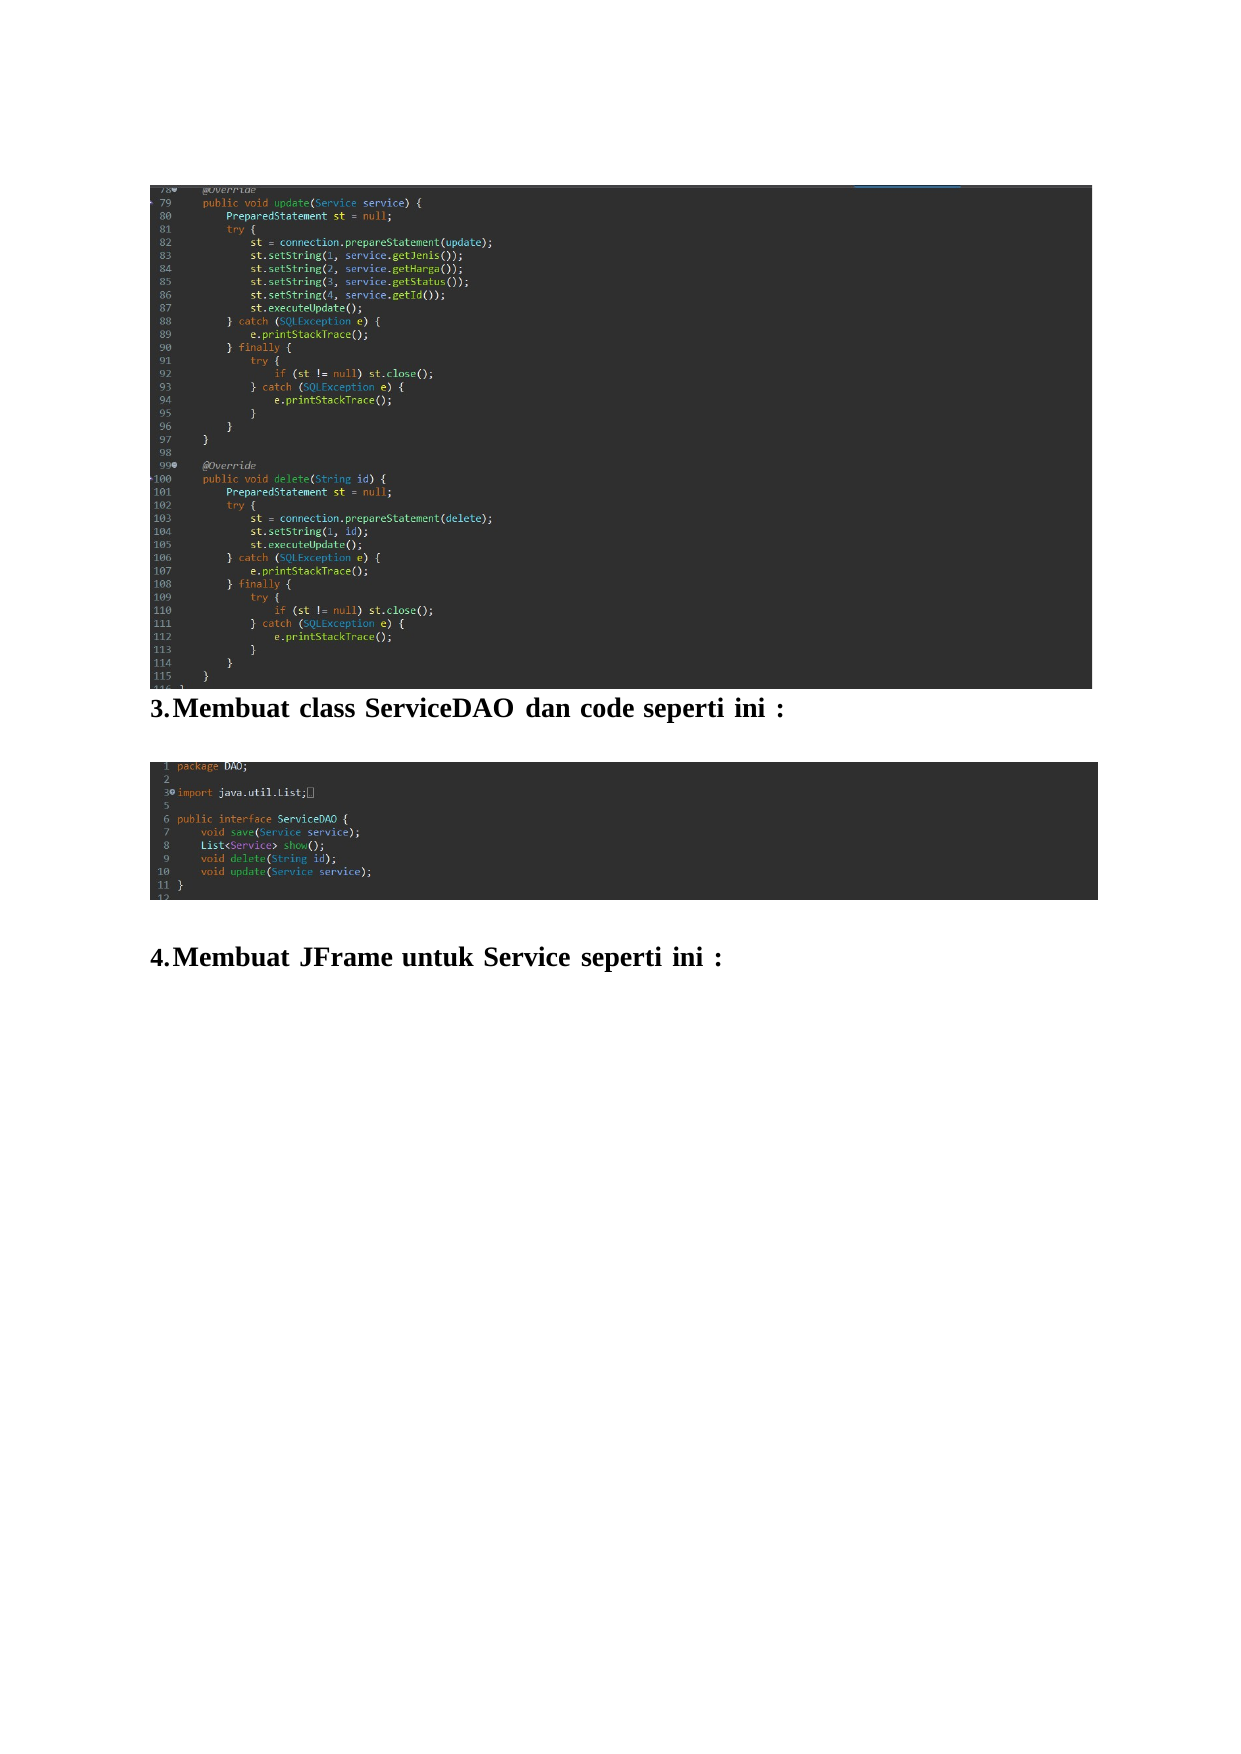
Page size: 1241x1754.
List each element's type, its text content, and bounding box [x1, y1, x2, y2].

picture [150, 185, 1093, 689]
list Membuat JFrame untuk Service seperti ini : [150, 940, 1105, 973]
list Membuat class ServiceDAO dan code seperti ini : [150, 691, 1105, 724]
picture [150, 762, 1098, 900]
